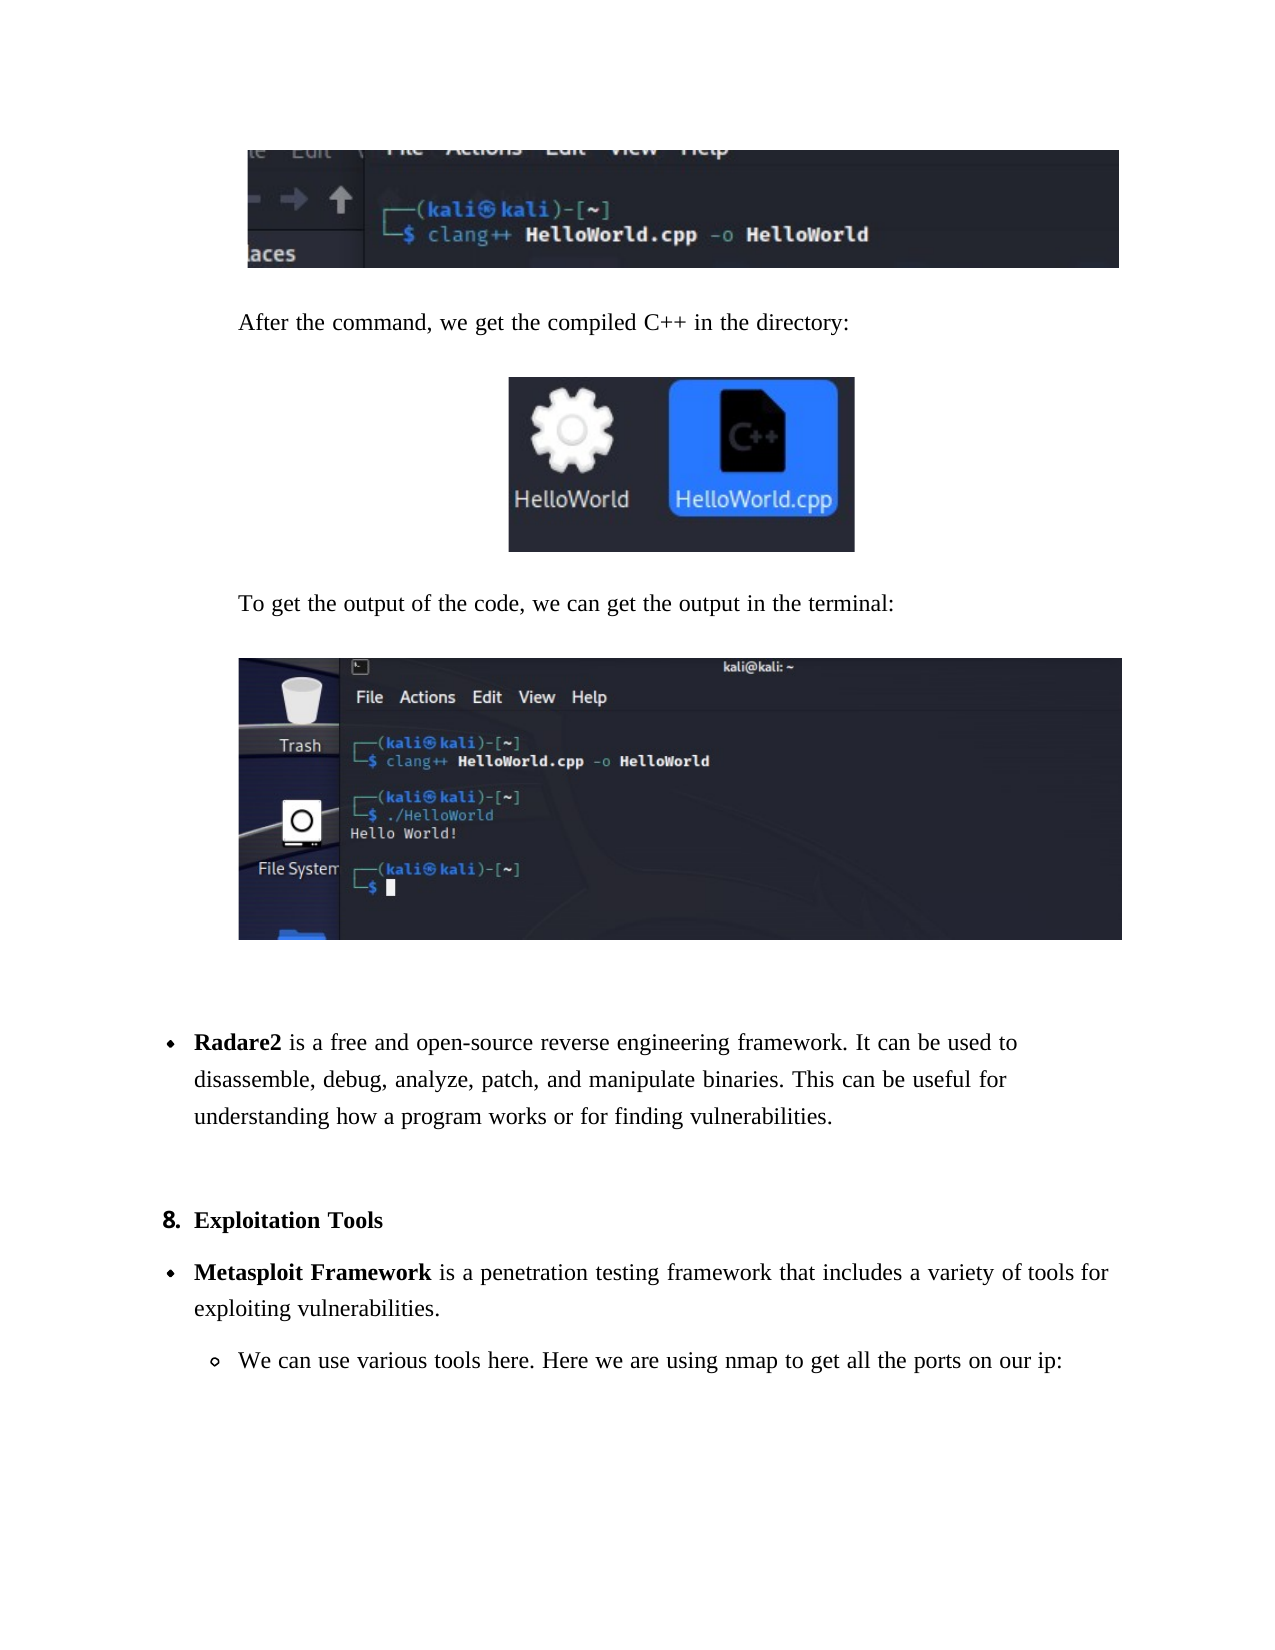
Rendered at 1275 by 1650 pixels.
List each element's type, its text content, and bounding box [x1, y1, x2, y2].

text After the command, we get the compiled C++ in the directory: [238, 307, 1135, 335]
subtitle Exploitation Tools [162, 1202, 1135, 1235]
text To get the output of the code, we can get the output in the terminal: [238, 588, 1135, 616]
picture [247, 150, 1119, 268]
picture [238, 658, 1122, 940]
text Radare2 is a free and open-source reverse engineering framework. It can be used to disassemble, debug, analyze, patch, and manipulate binaries. This can be useful for understanding how a program works or for finding vulnerabilities. [194, 1028, 1123, 1129]
text We can use various tools here. Here we are using nmap to get all the ports on our ip: [238, 1346, 1135, 1374]
picture [508, 377, 855, 552]
text Metasploit Framework is a penetration testing framework that includes a variety of tools for exploiting vulnerabilities. [194, 1258, 1135, 1322]
